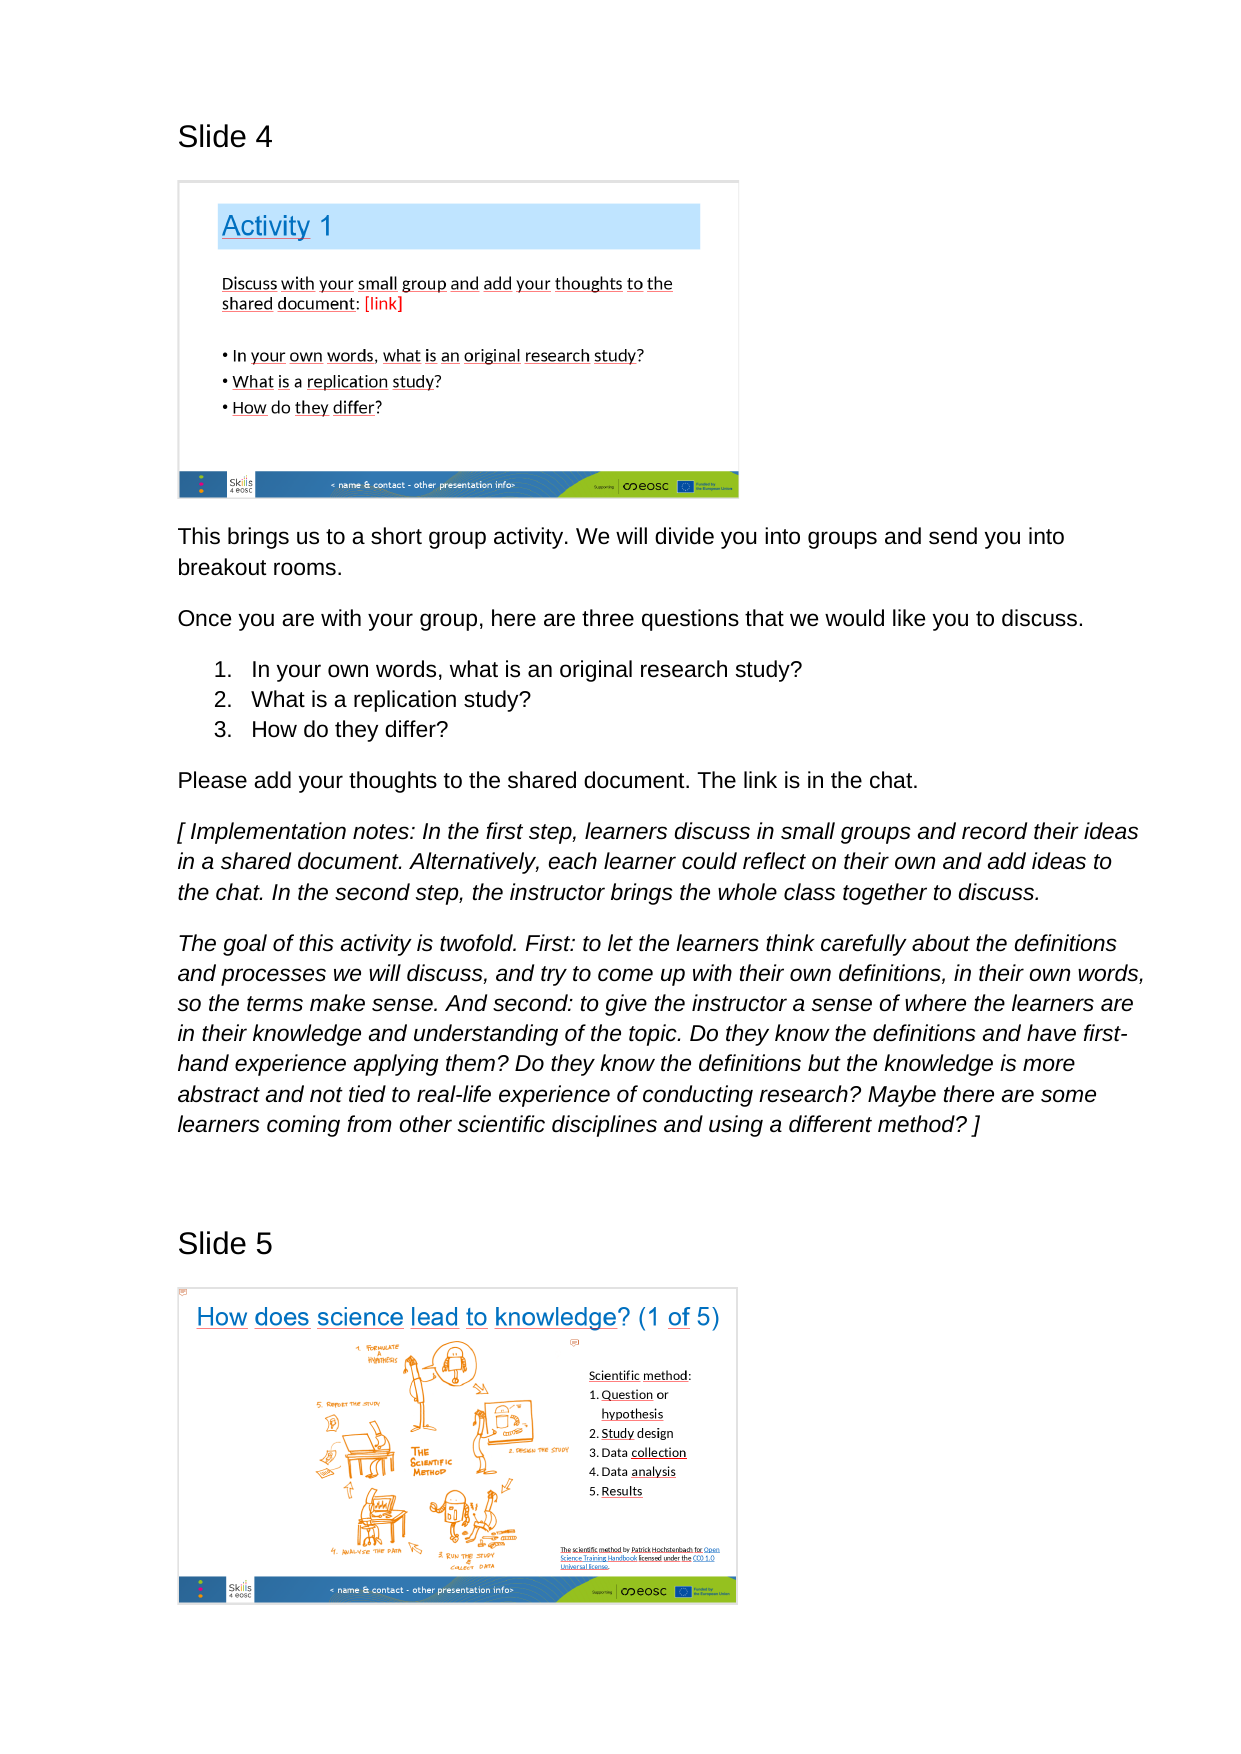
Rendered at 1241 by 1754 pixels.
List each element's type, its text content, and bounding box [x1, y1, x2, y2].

text The goal of this activity is twofold. First: to let the learners think carefully about the definitions and processes we will discuss, and try to come up with their own definitions, in their own words, so the terms make sense. And second: to give the instructor a sense of where the learners are in their knowledge and understanding of the topic. Do they know the definitions and have first-hand experience applying them? Do they know the definitions but the knowledge is more abstract and not tied to real-life experience of conducting research? Maybe there are some learners coming from other scientific disciplines and using a different method? ] [177, 929, 1152, 1137]
text This brings us to a short group activity. We will divide you into groups and send you into breakout rooms. [177, 523, 1152, 580]
picture [177, 180, 740, 499]
list What is a replication study? [213, 686, 1152, 712]
picture [177, 1287, 738, 1605]
subtitle Slide 4 [177, 118, 1152, 154]
list In your own words, what is an original research study? [213, 656, 1152, 682]
subtitle Slide 5 [177, 1225, 1152, 1261]
text Once you are with your group, here are three questions that we would like you to discuss. [177, 604, 1152, 631]
text Please add your thoughts to the shared document. The link is in the chat. [177, 767, 1152, 793]
text [ Implementation notes: In the first step, learners discuss in small groups and record their ideas in a shared document. Alternatively, each learner could reflect on their own and add ideas to the chat. In the second step, the instructor brings the whole class together to discuss. [177, 818, 1152, 905]
list How do they differ? [213, 716, 1152, 742]
